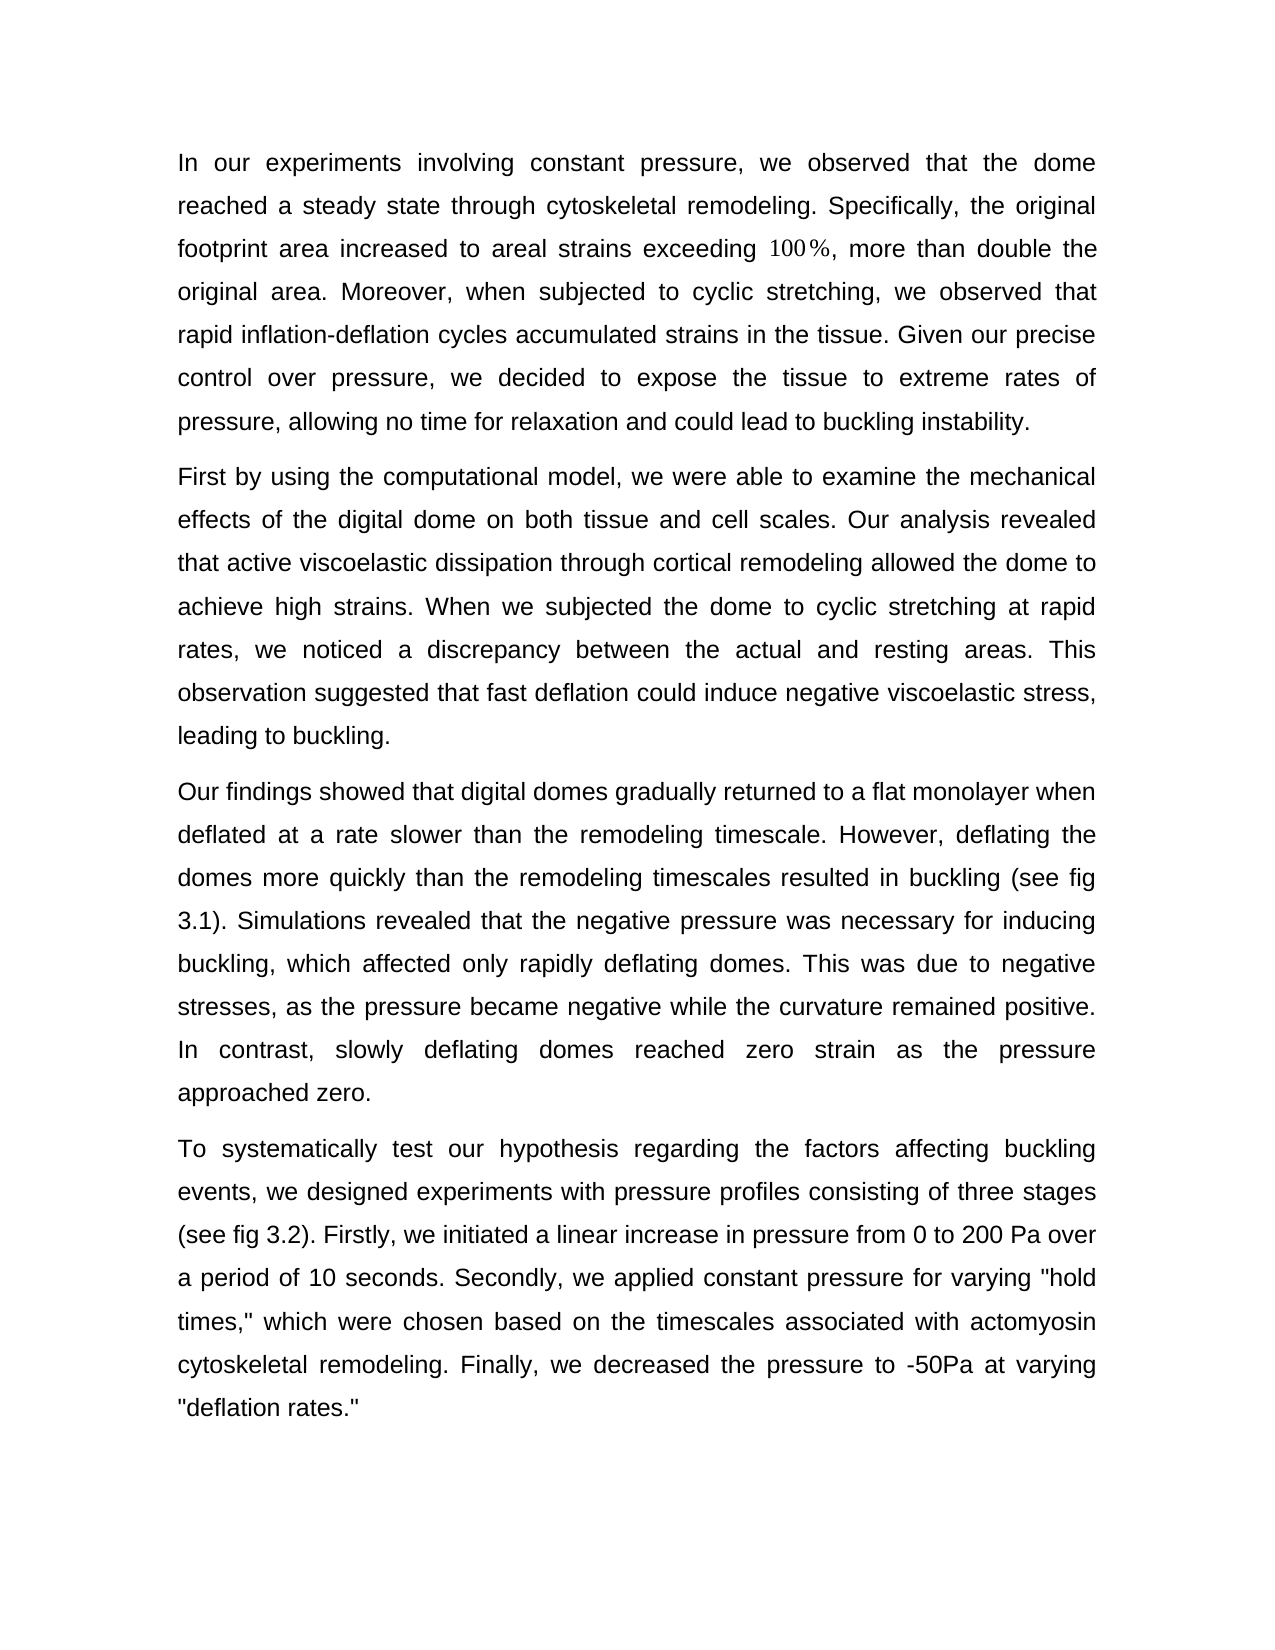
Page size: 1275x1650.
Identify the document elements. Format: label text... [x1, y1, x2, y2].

text In our experiments involving constant pressure, we observed that the dome reached a steady state through cytoskeletal remodeling. Specifically, the original footprint area increased to areal strains exceeding , more than double the original area. Moreover, when subjected to cyclic stretching, we observed that rapid inflation-deflation cycles accumulated strains in the tissue. Given our precise control over pressure, we decided to expose the tissue to extreme rates of pressure, allowing no time for relaxation and could lead to buckling instability. [177, 148, 1098, 435]
text Our findings showed that digital domes gradually returned to a flat monolayer when deflated at a rate slower than the remodeling timescale. However, deflating the domes more quickly than the remodeling timescales resulted in buckling (see fig 3.1). Simulations revealed that the negative pressure was necessary for inducing buckling, which affected only rapidly deflating domes. This was due to negative stresses, as the pressure became negative while the curvature remained positive. In contrast, slowly deflating domes reached zero strain as the pressure approached zero. [177, 776, 1098, 1107]
text First by using the computational model, we were able to examine the mechanical effects of the digital dome on both tissue and cell scales. Our analysis revealed that active viscoelastic dissipation through cortical remodeling allowed the dome to achieve high strains. When we subjected the dome to cyclic stretching at rapid rates, we noticed a discrepancy between the actual and resting areas. This observation suggested that fast deflation could induce negative viscoelastic stress, leading to buckling. [177, 462, 1098, 749]
text To systematically test our hypothesis regarding the factors affecting buckling events, we designed experiments with pressure profiles consisting of three stages (see fig 3.2). Firstly, we initiated a linear increase in pressure from 0 to 200 Pa over a period of 10 seconds. Secondly, we applied constant pressure for varying "hold times," which were chosen based on the timescales associated with actomyosin cytoskeletal remodeling. Finally, we decreased the pressure to -50Pa at varying "deflation rates." [177, 1134, 1098, 1421]
